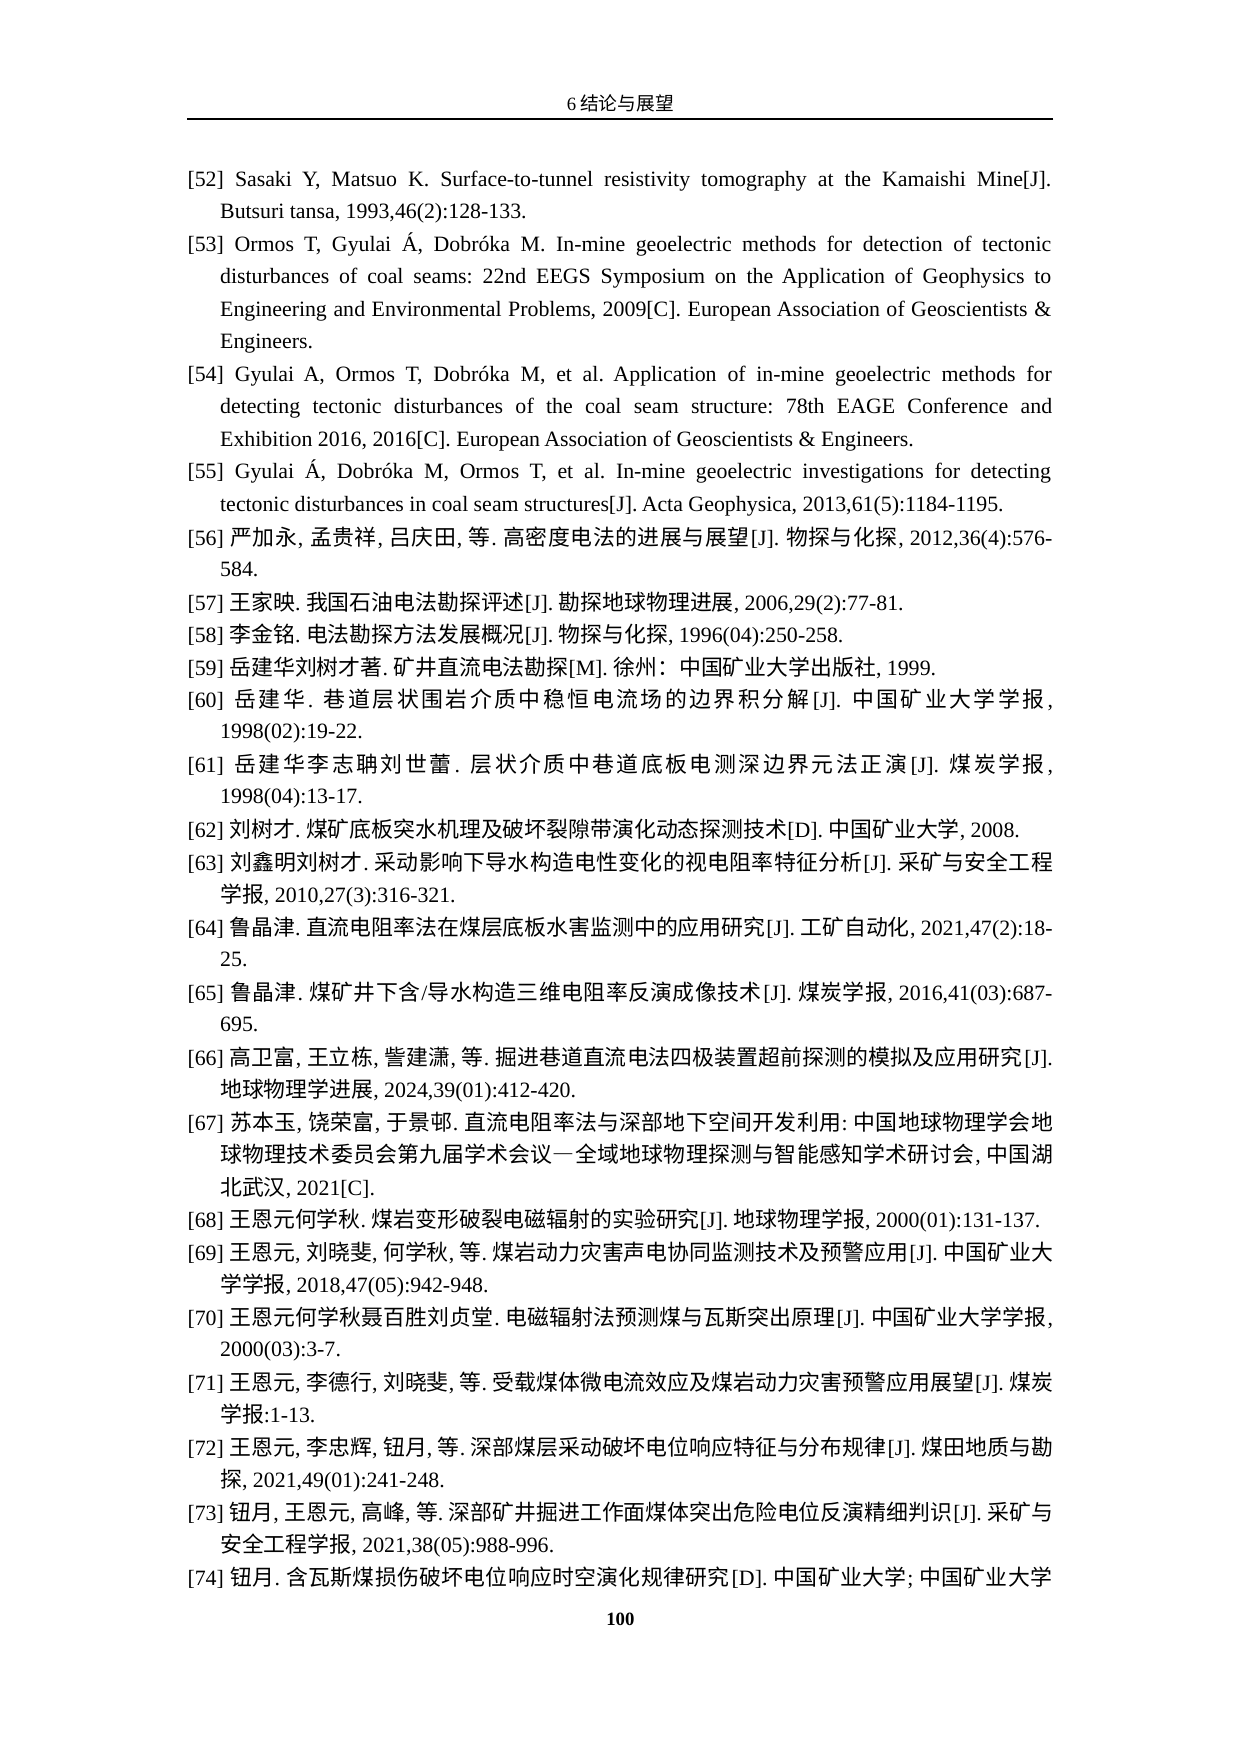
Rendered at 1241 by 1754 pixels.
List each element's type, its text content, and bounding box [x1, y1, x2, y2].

text [70] 王恩元何学秋聂百胜刘贞堂. 电磁辐射法预测煤与瓦斯突出原理[J]. 中国矿业大学学报, 2000(03):3-7. [187, 1299, 1053, 1364]
text [71] 王恩元, 李德行, 刘晓斐, 等. 受载煤体微电流效应及煤岩动力灾害预警应用展望[J]. 煤炭学报:1-13. [187, 1364, 1053, 1429]
text [64] 鲁晶津. 直流电阻率法在煤层底板水害监测中的应用研究[J]. 工矿自动化, 2021,47(2):18-25. [187, 909, 1053, 974]
text [73] 钮月, 王恩元, 高峰, 等. 深部矿井掘进工作面煤体突出危险电位反演精细判识[J]. 采矿与安全工程学报, 2021,38(05):988-996. [187, 1494, 1053, 1559]
text [52] Sasaki Y, Matsuo K. Surface-to-tunnel resistivity tomography at the Kamaishi Mine[J]. Butsuri tansa, 1993,46(2):128-133. [187, 162, 1053, 227]
text [54] Gyulai A, Ormos T, Dobróka M, et al. Application of in-mine geoelectric methods for detecting tectonic disturbances of the coal seam structure: 78th EAGE Conference and Exhibition 2016, 2016[C]. European Association of Geoscientists & Engineers. [187, 357, 1053, 454]
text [187, 1559, 1053, 1592]
text [67] 苏本玉, 饶荣富, 于景邨. 直流电阻率法与深部地下空间开发利用: 中国地球物理学会地球物理技术委员会第九届学术会议—全域地球物理探测与智能感知学术研讨会, 中国湖北武汉, 2021[C]. [187, 1104, 1053, 1202]
text [62] 刘树才. 煤矿底板突水机理及破坏裂隙带演化动态探测技术[D]. 中国矿业大学, 2008. [187, 812, 1053, 844]
text [65] 鲁晶津. 煤矿井下含/导水构造三维电阻率反演成像技术[J]. 煤炭学报, 2016,41(03):687-695. [187, 974, 1053, 1039]
text [56] 严加永, 孟贵祥, 吕庆田, 等. 高密度电法的进展与展望[J]. 物探与化探, 2012,36(4):576-584. [187, 519, 1053, 584]
text [53] Ormos T, Gyulai Á, Dobróka M. In-mine geoelectric methods for detection of tectonic disturbances of coal seams: 22nd EEGS Symposium on the Application of Geophysics to Engineering and Environmental Problems, 2009[C]. European Association of Geoscientists & Engineers. [187, 227, 1053, 357]
text [55] Gyulai Á, Dobróka M, Ormos T, et al. In-mine geoelectric investigations for detecting tectonic disturbances in coal seam structures[J]. Acta Geophysica, 2013,61(5):1184-1195. [187, 454, 1053, 519]
text [58] 李金铭. 电法勘探方法发展概况[J]. 物探与化探, 1996(04):250-258. [187, 617, 1053, 649]
text [66] 高卫富, 王立栋, 訾建潇, 等. 掘进巷道直流电法四极装置超前探测的模拟及应用研究[J]. 地球物理学进展, 2024,39(01):412-420. [187, 1039, 1053, 1104]
text [72] 王恩元, 李忠辉, 钮月, 等. 深部煤层采动破坏电位响应特征与分布规律[J]. 煤田地质与勘探, 2021,49(01):241-248. [187, 1429, 1053, 1494]
text [61] 岳建华李志聃刘世蕾. 层状介质中巷道底板电测深边界元法正演[J]. 煤炭学报, 1998(04):13-17. [187, 747, 1053, 812]
text [57] 王家映. 我国石油电法勘探评述[J]. 勘探地球物理进展, 2006,29(2):77-81. [187, 584, 1053, 617]
text [68] 王恩元何学秋. 煤岩变形破裂电磁辐射的实验研究[J]. 地球物理学报, 2000(01):131-137. [187, 1202, 1053, 1234]
text [60] 岳建华. 巷道层状围岩介质中稳恒电流场的边界积分解[J]. 中国矿业大学学报, 1998(02):19-22. [187, 682, 1053, 747]
text [59] 岳建华刘树才著. 矿井直流电法勘探[M]. 徐州：中国矿业大学出版社, 1999. [187, 649, 1053, 682]
text [63] 刘鑫明刘树才. 采动影响下导水构造电性变化的视电阻率特征分析[J]. 采矿与安全工程学报, 2010,27(3):316-321. [187, 844, 1053, 909]
text [69] 王恩元, 刘晓斐, 何学秋, 等. 煤岩动力灾害声电协同监测技术及预警应用[J]. 中国矿业大学学报, 2018,47(05):942-948. [187, 1234, 1053, 1299]
